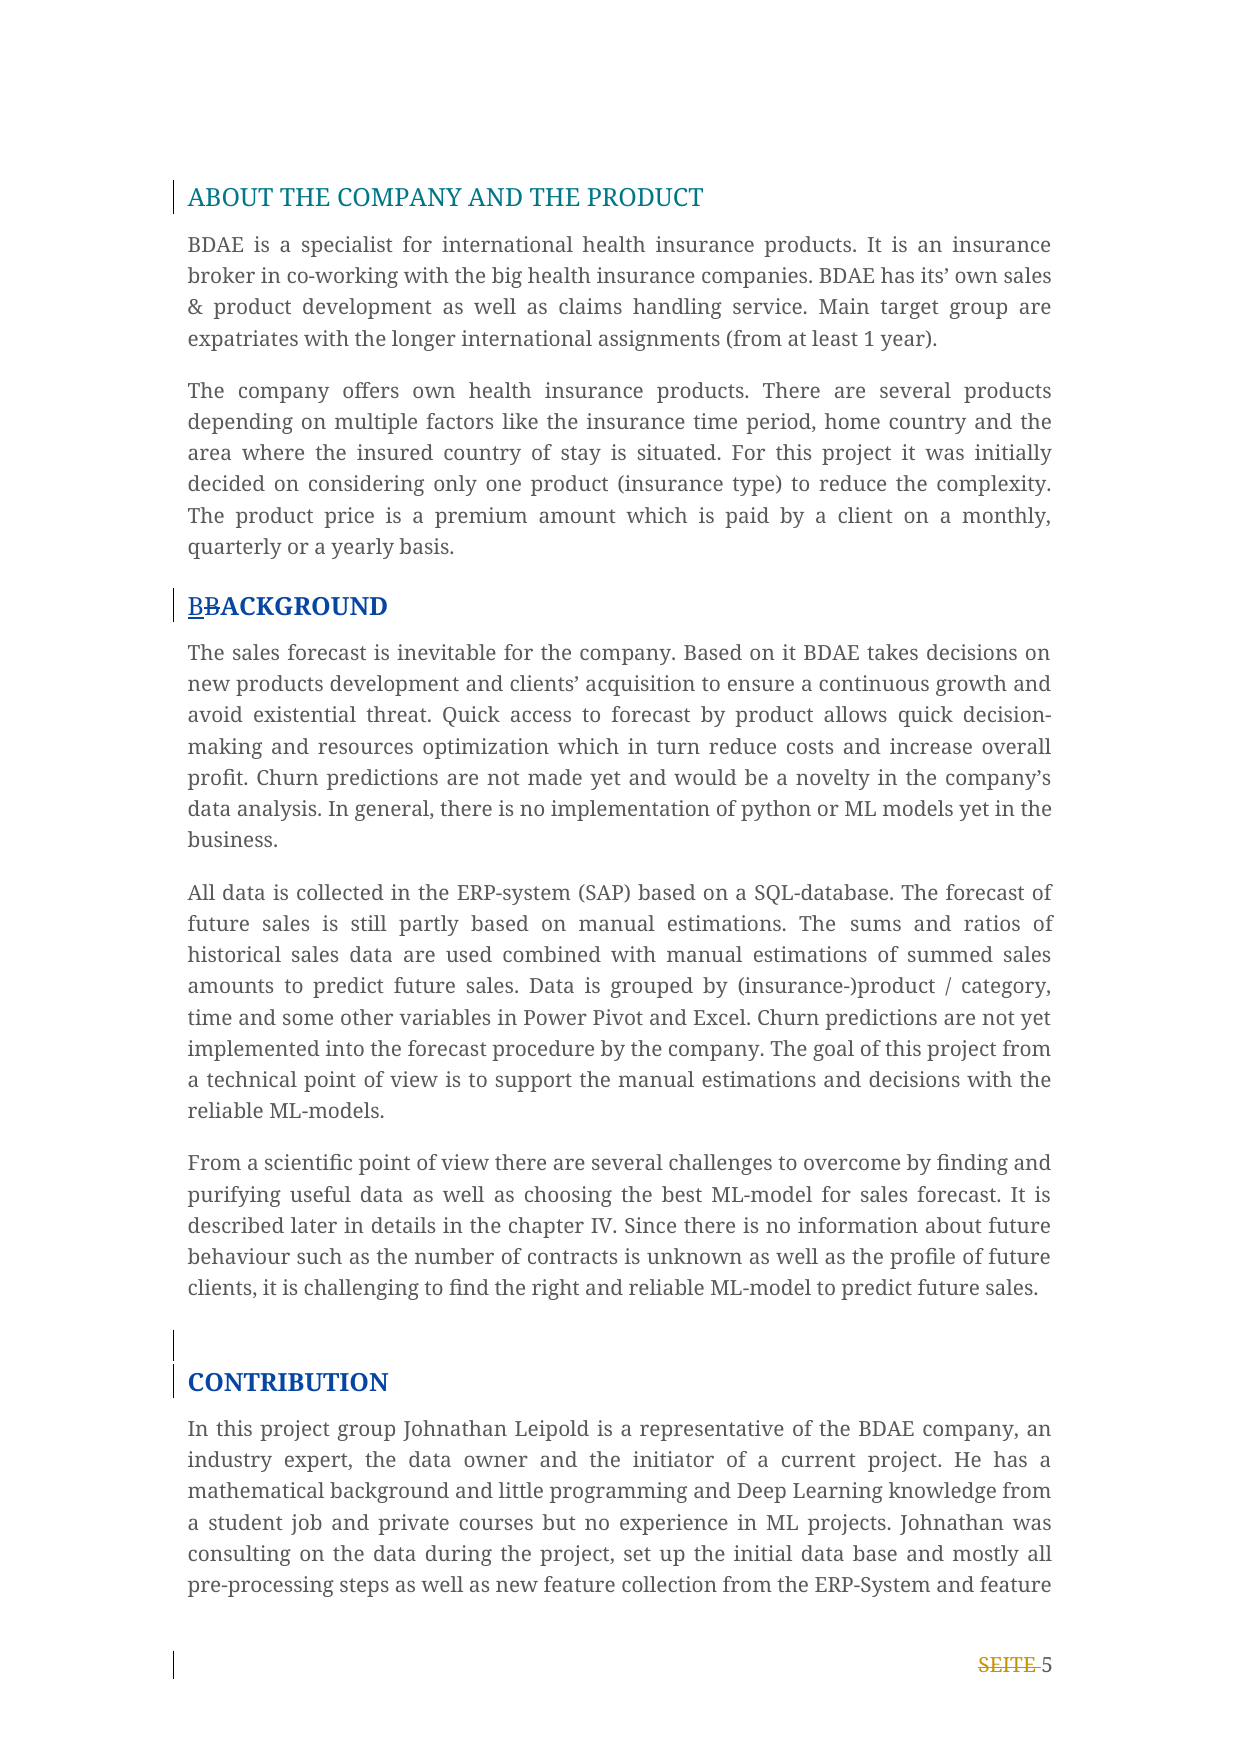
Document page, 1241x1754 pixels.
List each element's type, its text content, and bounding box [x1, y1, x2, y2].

subtitle Contribution [187, 1364, 1053, 1398]
text BDAE is a specialist for international health insurance products. It is an insurance broker in co-working with the big health insurance companies. BDAE has its’ own sales & product development as well as claims handling service. Main target group are expatriates with the longer international assignments (from at least 1 year). [187, 230, 1053, 352]
text The sales forecast is inevitable for the company. Based on it BDAE takes decisions on new products development and clients’ acquisition to ensure a continuous growth and avoid existential threat. Quick access to forecast by product allows quick decision-making and resources optimization which in turn reduce costs and increase overall profit. Churn predictions are not made yet and would be a novelty in the company’s data analysis. In general, there is no implementation of python or ML models yet in the business. [187, 638, 1053, 854]
text All data is collected in the ERP-system (SAP) based on a SQL-database. The forecast of future sales is still partly based on manual estimations. The sums and ratios of historical sales data are used combined with manual estimations of summed sales amounts to predict future sales. Data is grouped by (insurance-)product / category, time and some other variables in Power Pivot and Excel. Churn predictions are not yet implemented into the forecast procedure by the company. The goal of this project from a technical point of view is to support the manual estimations and decisions with the reliable ML-models. [187, 878, 1053, 1125]
subtitle ackground [187, 588, 1053, 622]
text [187, 1414, 1053, 1599]
text The company offers own health insurance products. There are several products depending on multiple factors like the insurance time period, home country and the area where the insured country of stay is situated. For this project it was initially decided on considering only one product (insurance type) to reduce the complexity. The product price is a premium amount which is paid by a client on a monthly, quarterly or a yearly basis. [187, 376, 1053, 560]
subtitle About the company and the product [187, 180, 1053, 214]
text From a scientific point of view there are several challenges to overcome by finding and purifying useful data as well as choosing the best ML-model for sales forecast. It is described later in details in the chapter IV. Since there is no information about future behaviour such as the number of contracts is unknown as well as the profile of future clients, it is challenging to find the right and reliable ML-model to predict future sales. [187, 1148, 1053, 1302]
